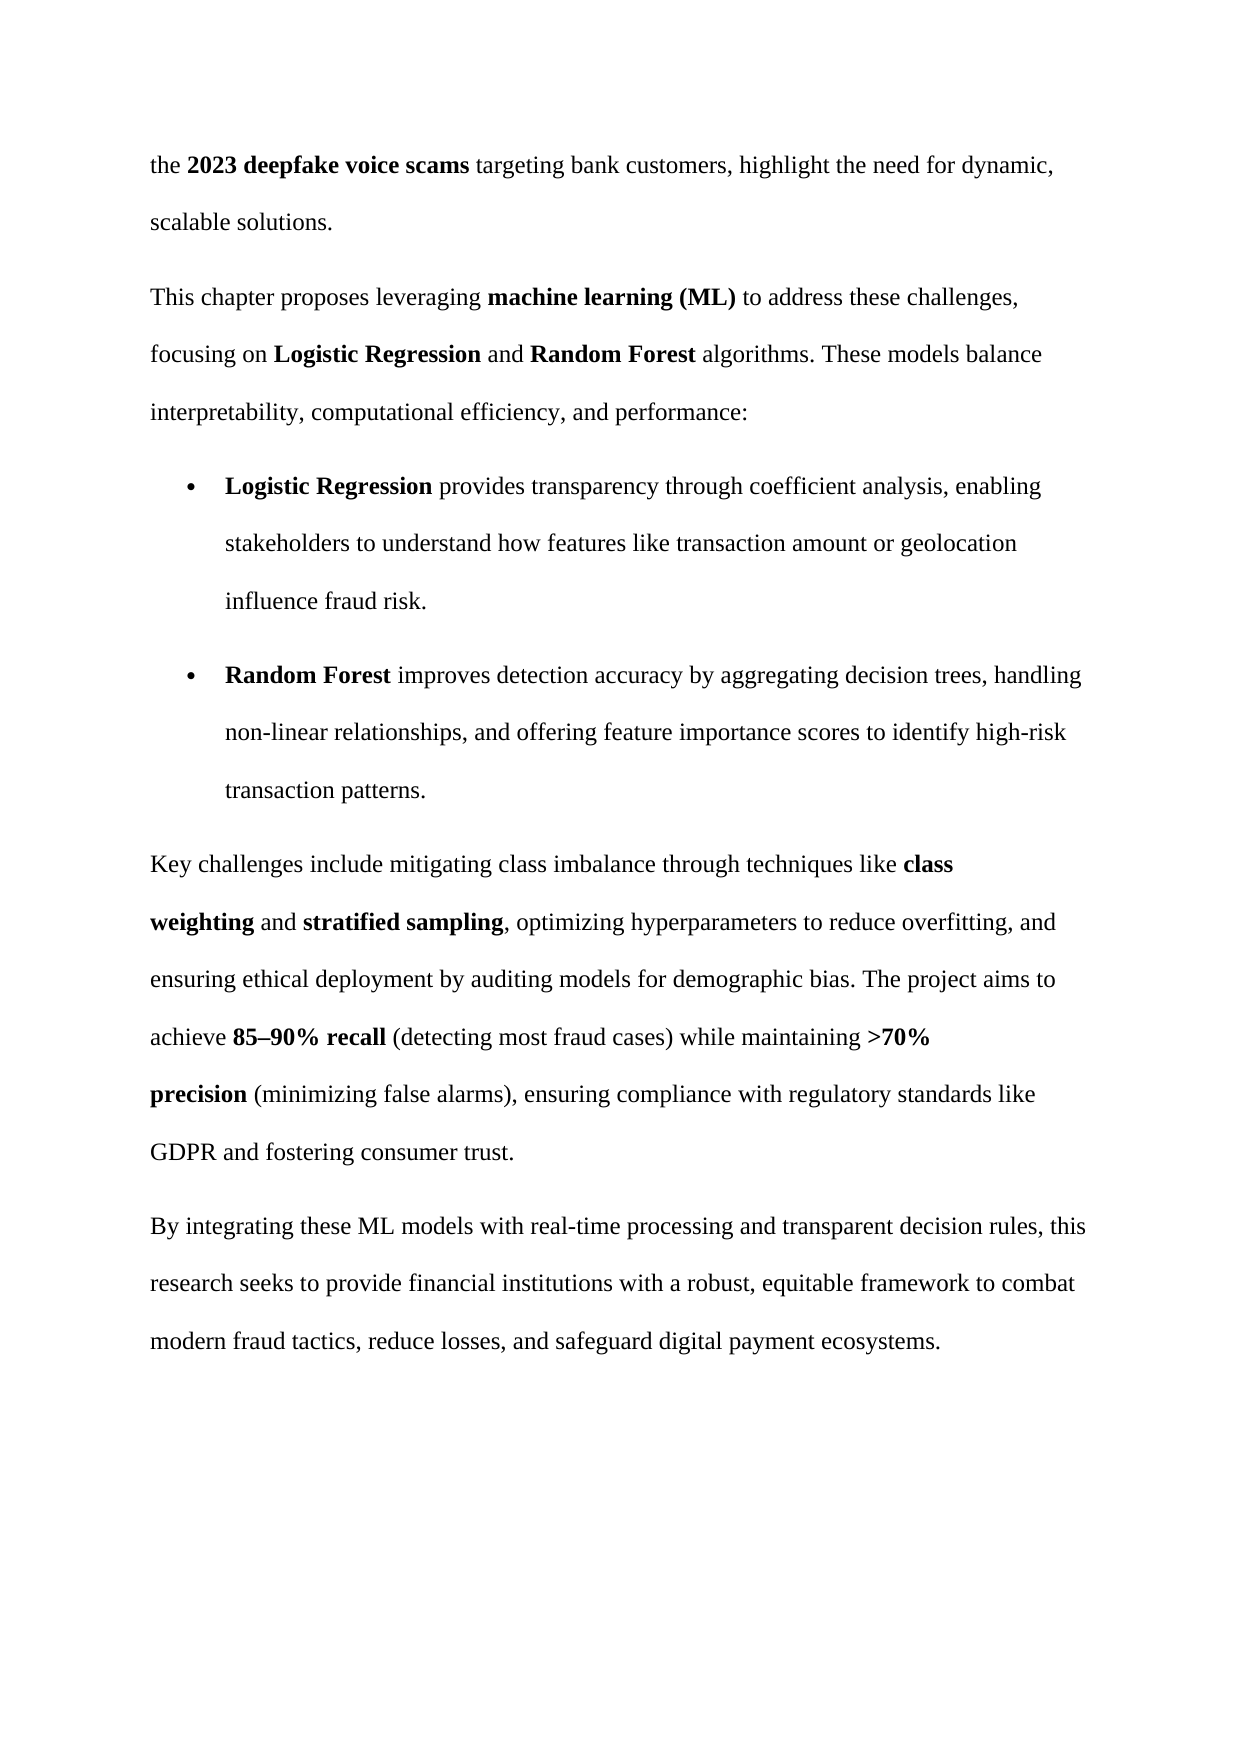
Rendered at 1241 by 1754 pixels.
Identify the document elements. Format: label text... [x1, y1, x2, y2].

list Logistic Regression provides transparency through coefficient analysis, enabling stakeholders to understand how features like transaction amount or geolocation influence fraud risk. [187, 471, 1090, 614]
text This chapter proposes leveraging machine learning (ML) to address these challenges, focusing on Logistic Regression and Random Forest algorithms. These models balance interpretability, computational efficiency, and performance: [150, 282, 1090, 425]
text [150, 150, 1090, 236]
text Key challenges include mitigating class imbalance through techniques like class weighting and stratified sampling, optimizing hyperparameters to reduce overfitting, and ensuring ethical deployment by auditing models for demographic bias. The project aims to achieve 85–90% recall (detecting most fraud cases) while maintaining >70% precision (minimizing false alarms), ensuring compliance with regulatory standards like GDPR and fostering consumer trust. [150, 849, 1090, 1165]
list Random Forest improves detection accuracy by aggregating decision trees, handling non-linear relationships, and offering feature importance scores to identify high-risk transaction patterns. [187, 660, 1090, 804]
text By integrating these ML models with real-time processing and transparent decision rules, this research seeks to provide financial institutions with a robust, equitable framework to combat modern fraud tactics, reduce losses, and safeguard digital payment ecosystems. [150, 1211, 1090, 1354]
